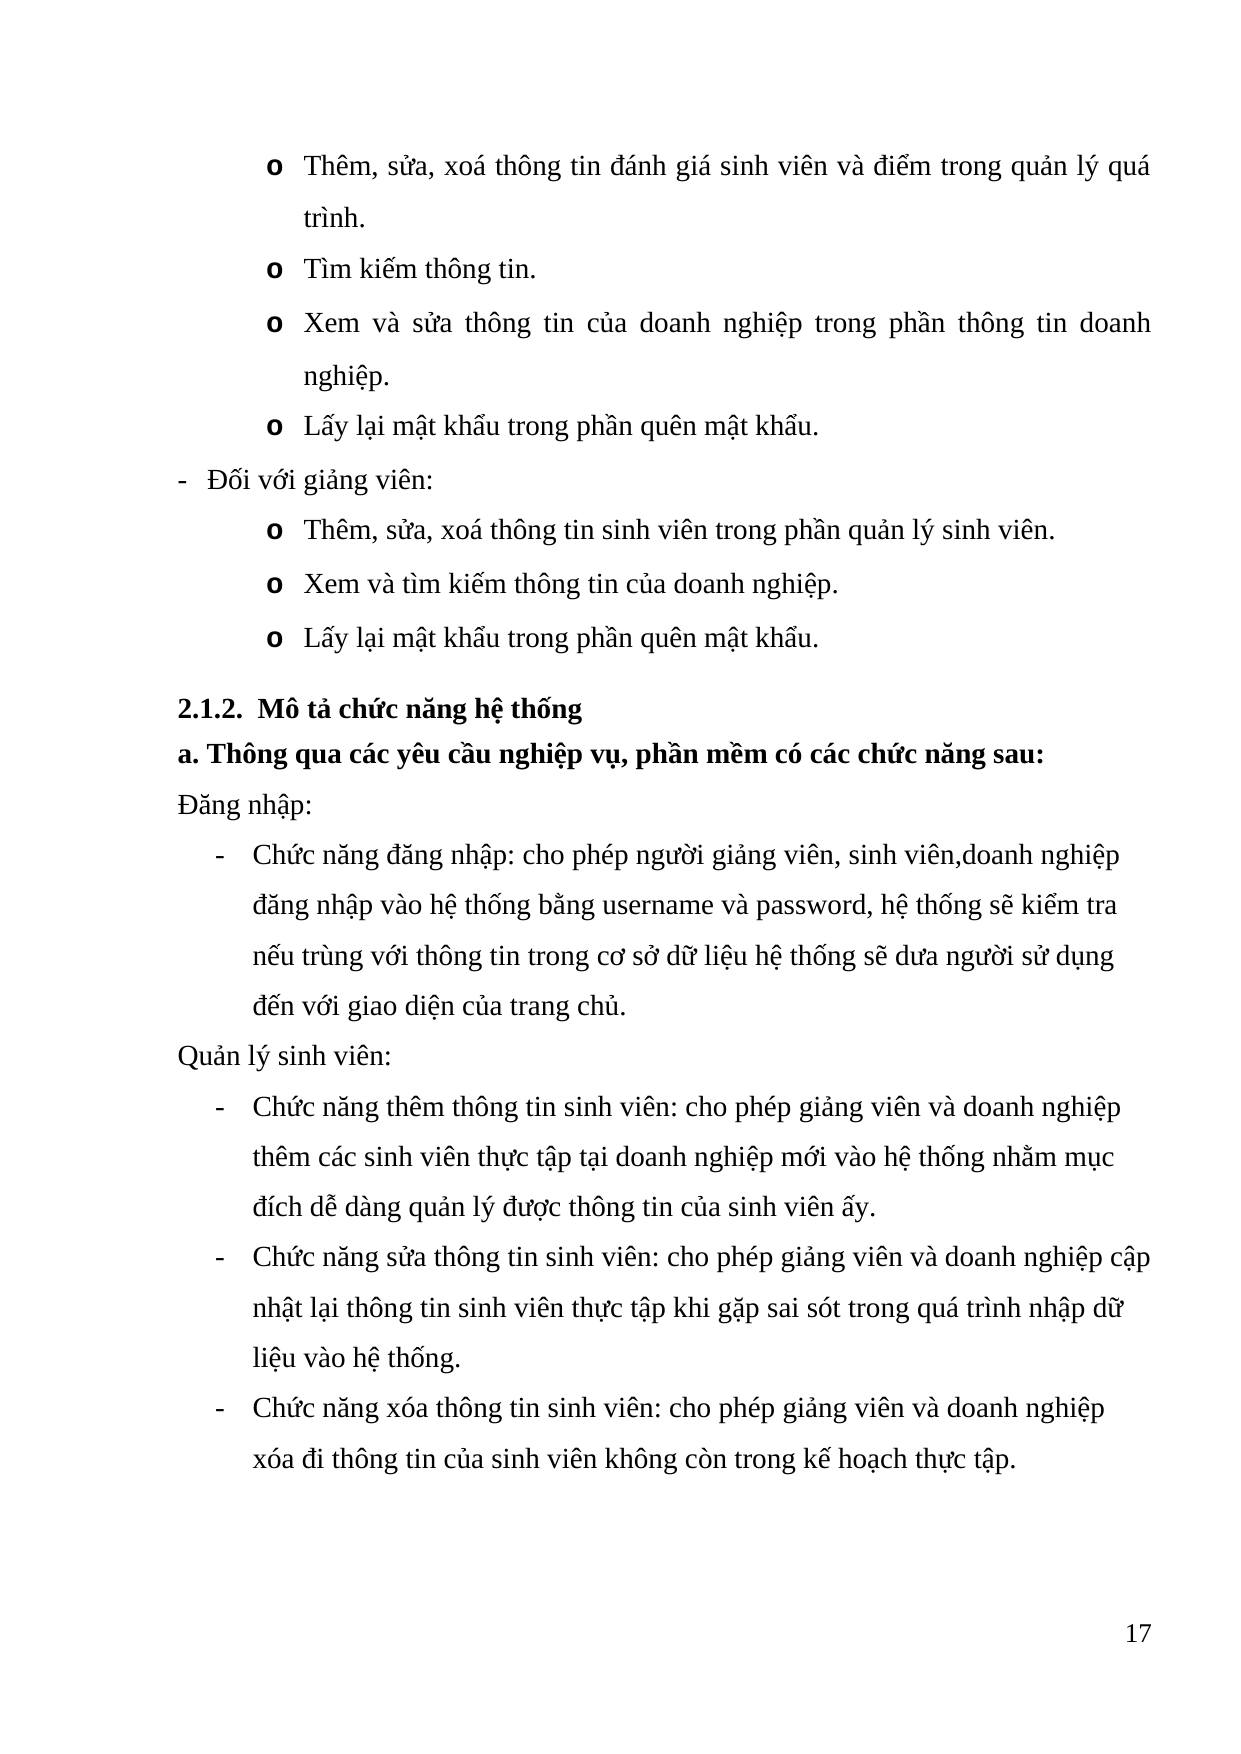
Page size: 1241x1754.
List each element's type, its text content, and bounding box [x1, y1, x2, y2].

list Đối với giảng viên: [177, 462, 1152, 496]
subtitle 2.1.2. Mô tả chức năng hệ thống [177, 691, 1152, 725]
text a. Thông qua các yêu cầu nghiệp vụ, phần mềm có các chức năng sau: [177, 736, 1152, 770]
list Lấy lại mật khẩu trong phần quên mật khẩu. [266, 621, 1152, 657]
list Chức năng thêm thông tin sinh viên: cho phép giảng viên và doanh nghiệp thêm các sinh viên thực tập tại doanh nghiệp mới vào hệ thống nhằm mục đích dễ dàng quản lý được thông tin của sinh viên ấy. [215, 1089, 1152, 1223]
text Đăng nhập: [177, 787, 1152, 820]
list Xem và tìm kiếm thông tin của doanh nghiệp. [266, 566, 1152, 602]
list Thêm, sửa, xoá thông tin đánh giá sinh viên và điểm trong quản lý quá trình. [266, 148, 1152, 234]
list Chức năng sửa thông tin sinh viên: cho phép giảng viên và doanh nghiệp cập nhật lại thông tin sinh viên thực tập khi gặp sai sót trong quá trình nhập dữ liệu vào hệ thống. [215, 1239, 1152, 1374]
list Thêm, sửa, xoá thông tin sinh viên trong phần quản lý sinh viên. [266, 512, 1152, 548]
list Tìm kiếm thông tin. [266, 251, 1152, 287]
list Chức năng xóa thông tin sinh viên: cho phép giảng viên và doanh nghiệp xóa đi thông tin của sinh viên không còn trong kế hoạch thực tập. [215, 1391, 1152, 1474]
list Lấy lại mật khẩu trong phần quên mật khẩu. [266, 408, 1152, 444]
list Xem và sửa thông tin của doanh nghiệp trong phần thông tin doanh nghiệp. [266, 305, 1152, 391]
text Quản lý sinh viên: [177, 1038, 1152, 1072]
list Chức năng đăng nhập: cho phép người giảng viên, sinh viên,doanh nghiệp đăng nhập vào hệ thống bằng username và password, hệ thống sẽ kiểm tra nếu trùng với thông tin trong cơ sở dữ liệu hệ thống sẽ dưa người sử dụng đến với giao diện của trang chủ. [215, 837, 1152, 1022]
